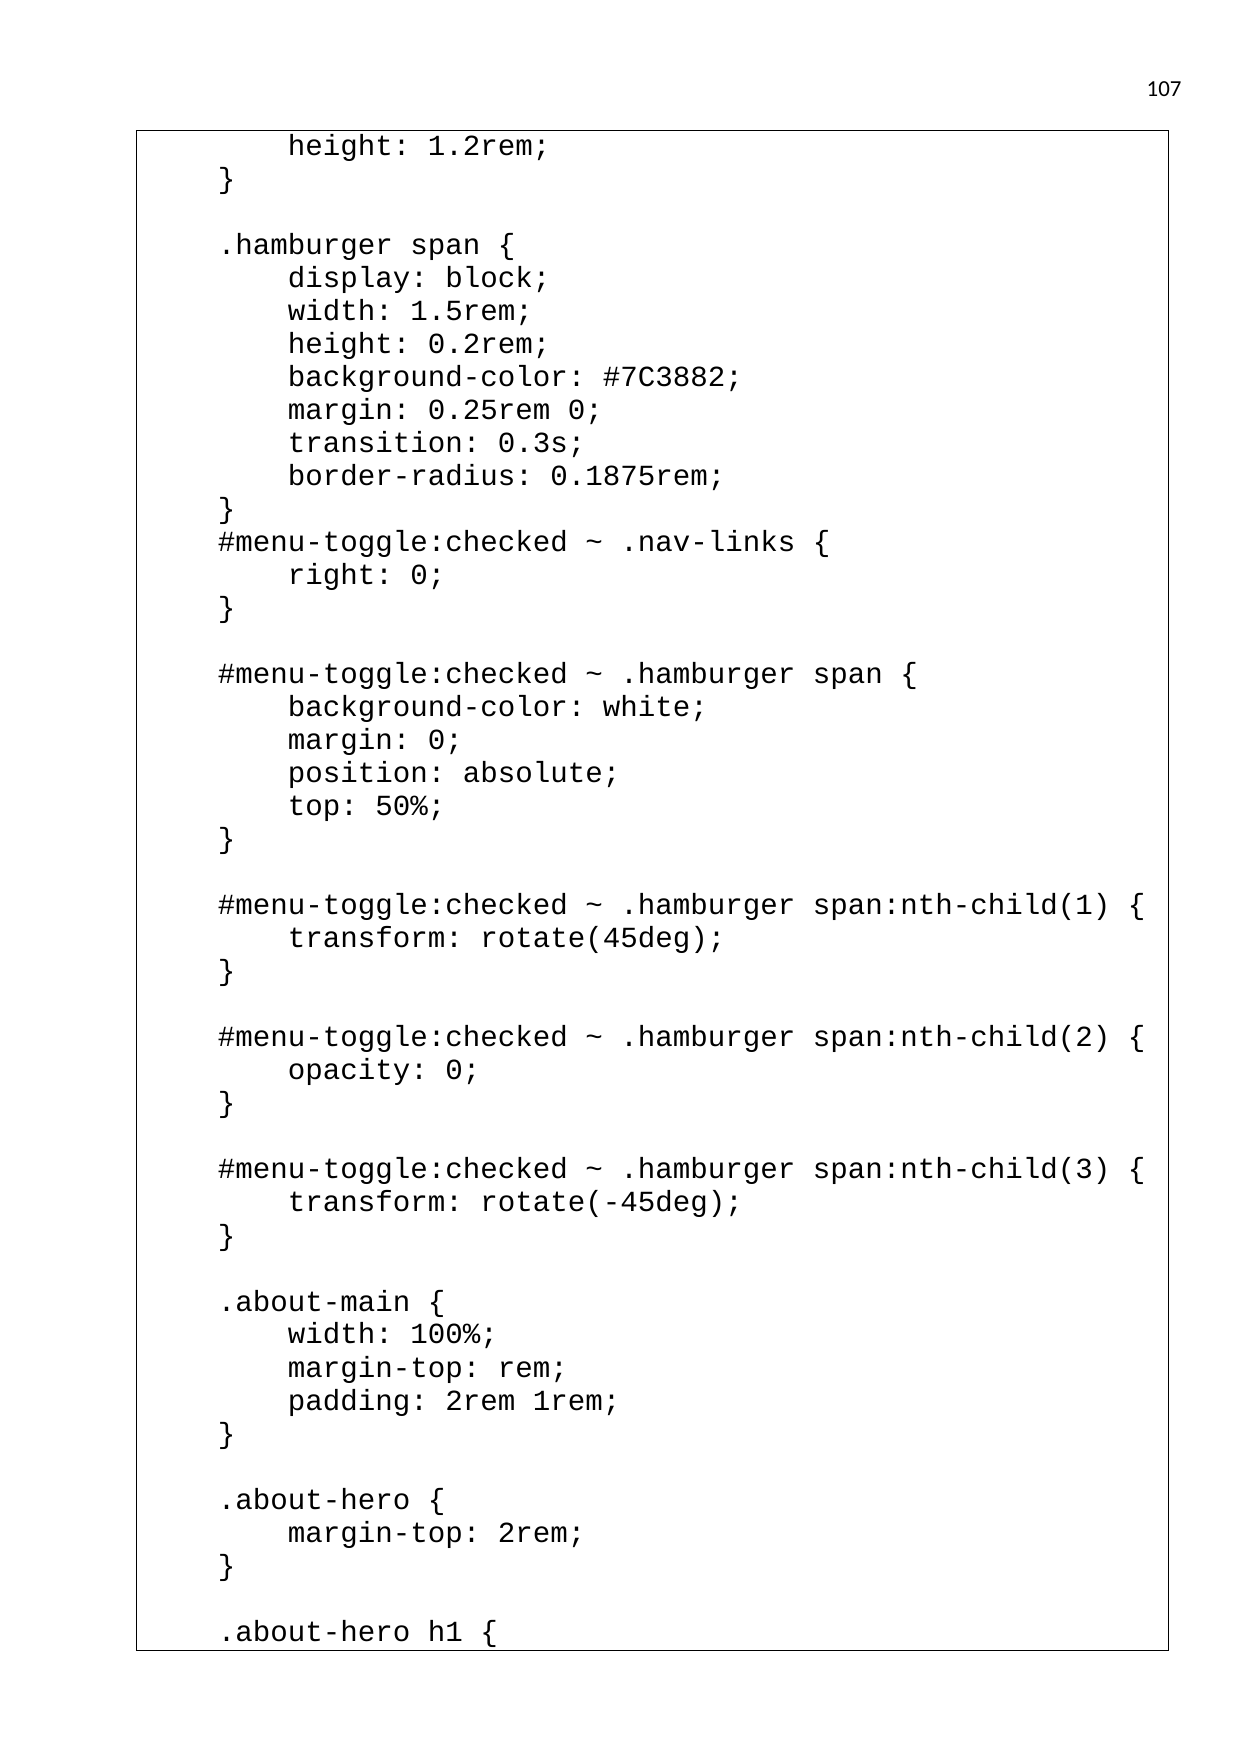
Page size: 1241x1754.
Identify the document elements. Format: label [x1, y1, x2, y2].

table_header [137, 131, 1168, 1650]
